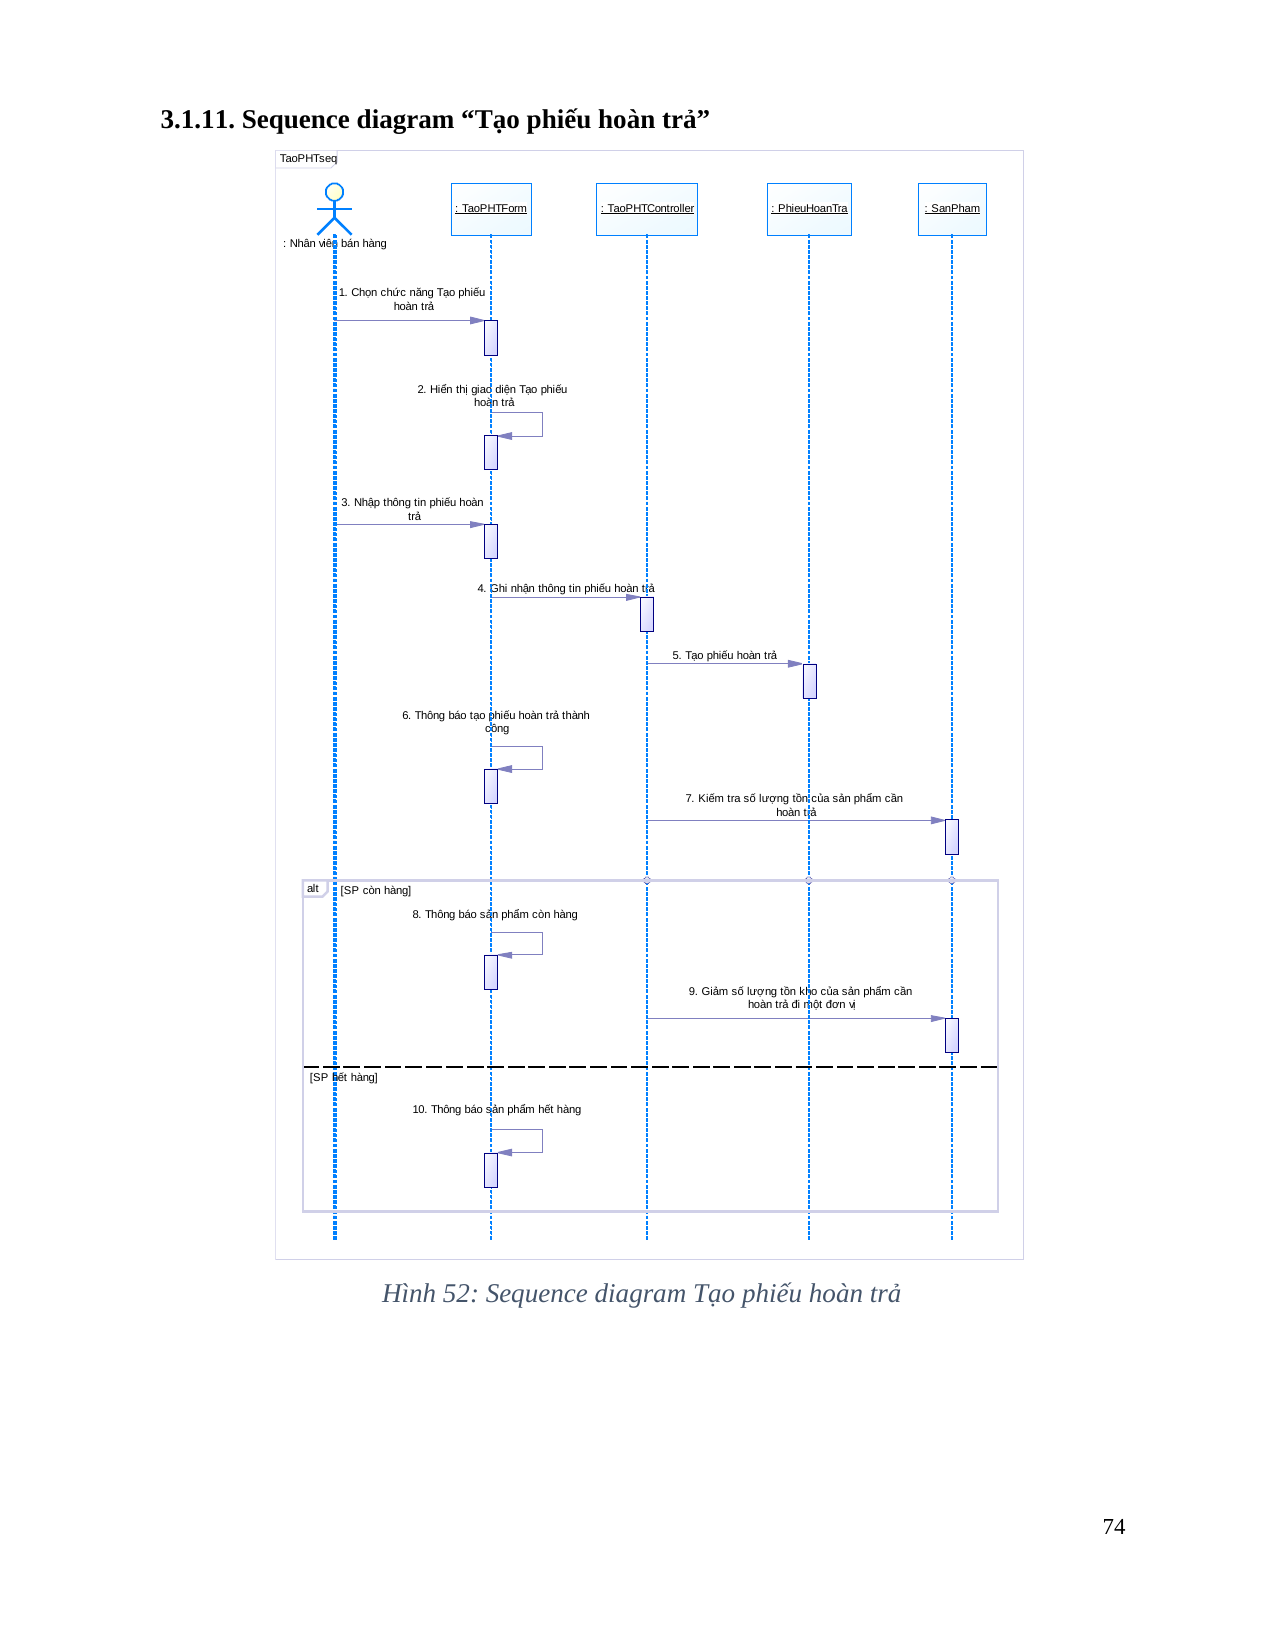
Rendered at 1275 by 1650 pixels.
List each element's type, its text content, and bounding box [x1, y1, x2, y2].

subtitle 3.1.11. Sequence diagram “Tạo phiếu hoàn trả” [160, 103, 1125, 134]
